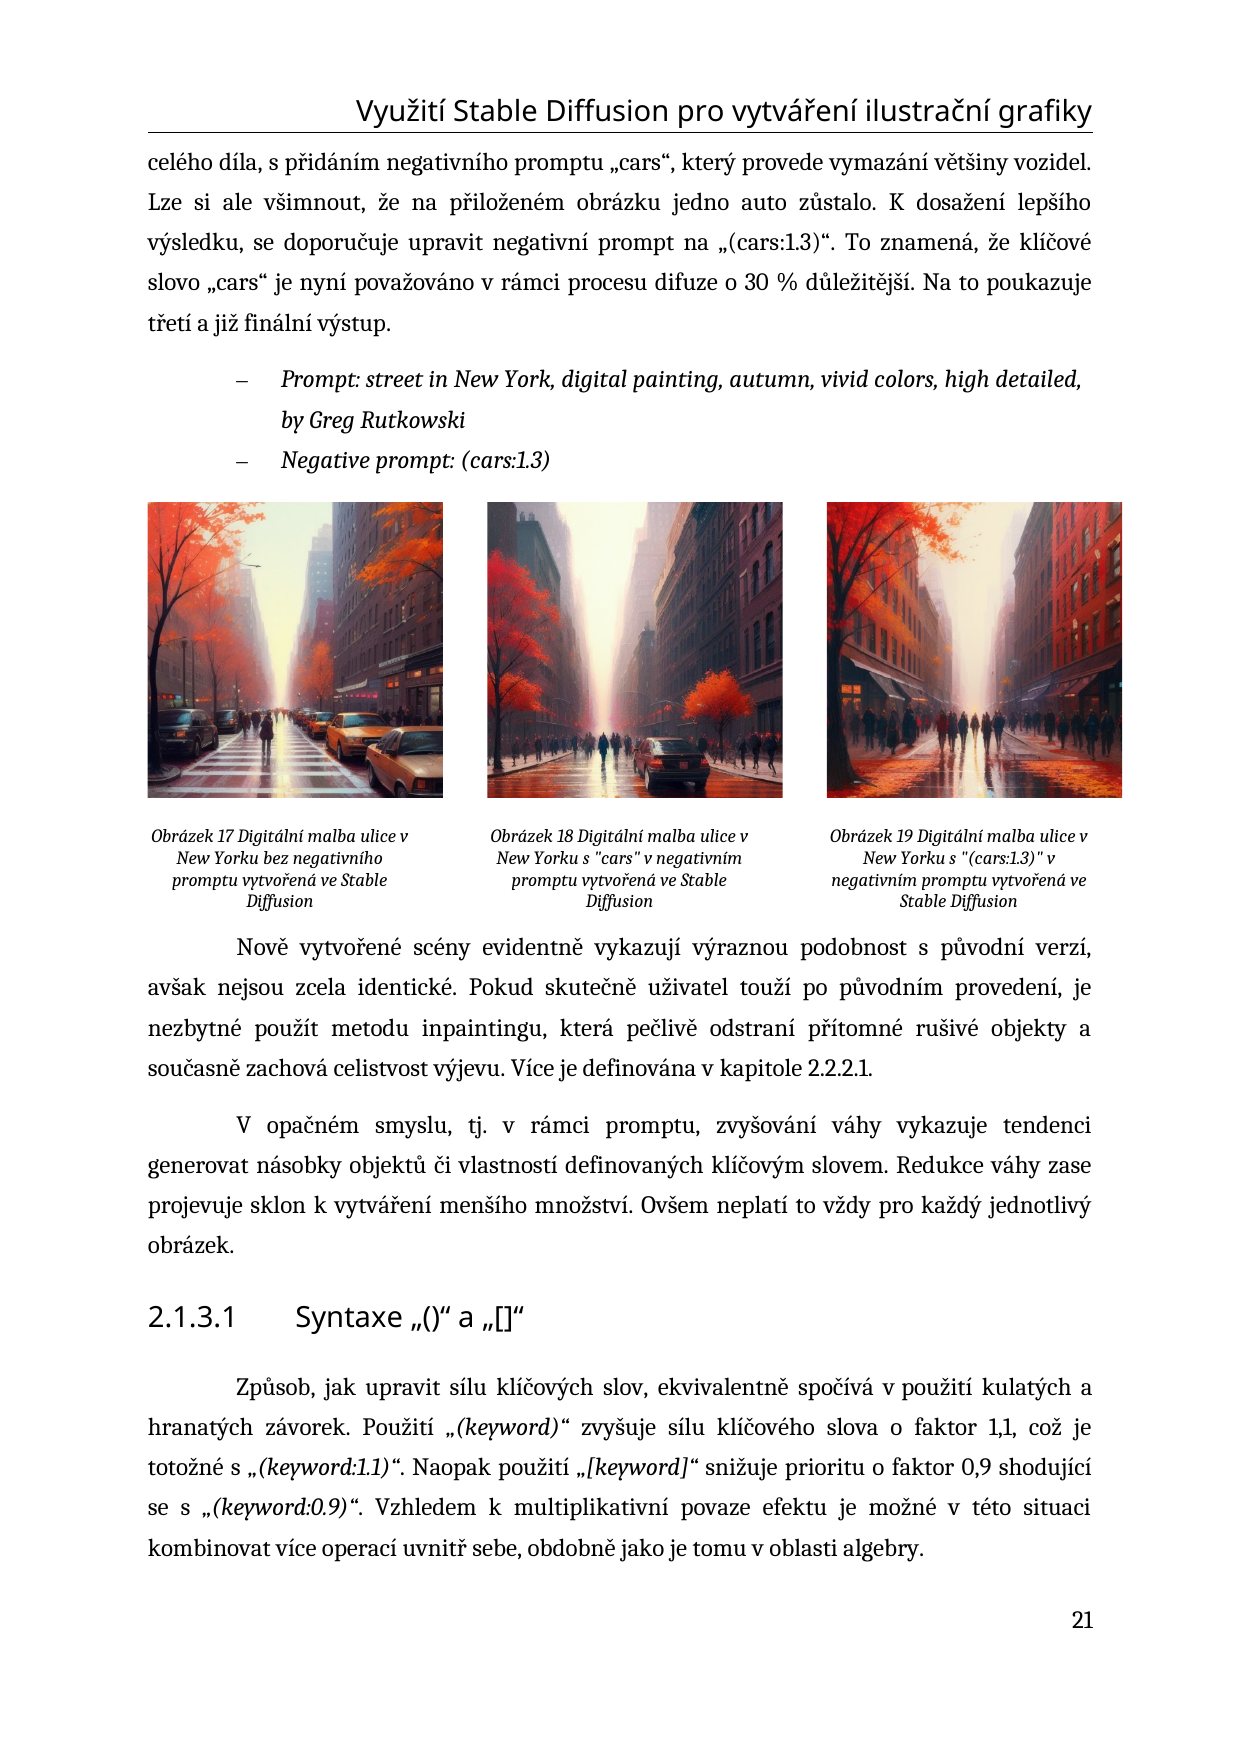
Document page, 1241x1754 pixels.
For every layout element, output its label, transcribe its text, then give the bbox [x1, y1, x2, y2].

text Obrázek 18 Digitální malba ulice v New Yorku s "cars" v negativním promptu vytvořená ve Stable Diffusion [487, 826, 753, 912]
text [148, 148, 1093, 337]
text Způsob, jak upravit sílu klíčových slov, ekvivalentně spočívá v použití kulatých a hranatých závorek. Použití „(keyword)“ zvyšuje sílu klíčového slova o faktor 1,1, což je totožné s „(keyword:1.1)“. Naopak použití „[keyword]“ snižuje prioritu o faktor 0,9 shodující se s „(keyword:0.9)“. Vzhledem k multiplikativní povaze efektu je možné v této situaci kombinovat více operací uvnitř sebe, obdobně jako je tomu v oblasti algebry. [148, 1373, 1093, 1562]
text Obrázek 19 Digitální malba ulice v New Yorku s "(cars:1.3)" v negativním promptu vytvořená ve Stable Diffusion [827, 826, 1093, 912]
list Prompt: street in New York, digital painting, autumn, vivid colors, high detailed, by Greg Rutkowski [236, 365, 1093, 434]
subtitle Syntaxe „()“ a „[]“ [148, 1296, 1093, 1336]
picture [147, 502, 443, 798]
picture [826, 502, 1123, 798]
text V opačném smyslu, tj. v rámci promptu, zvyšování váhy vykazuje tendenci generovat násobky objektů či vlastností definovaných klíčovým slovem. Redukce váhy zase projevuje sklon k vytváření menšího množství. Ovšem neplatí to vždy pro každý jednotlivý obrázek. [148, 1111, 1093, 1260]
picture [487, 502, 783, 798]
text Nově vytvořené scény evidentně vykazují výraznou podobnost s původní verzí, avšak nejsou zcela identické. Pokud skutečně uživatel touží po původním provedení, je nezbytné použít metodu inpaintingu, která pečlivě odstraní přítomné rušivé objekty a současně zachová celistvost výjevu. Více je definována v kapitole 2.2.2.1. [148, 933, 1093, 1082]
list Negative prompt: (cars:1.3) [236, 446, 1093, 474]
text Obrázek 17 Digitální malba ulice v New Yorku bez negativního promptu vytvořená ve Stable Diffusion [148, 826, 413, 912]
